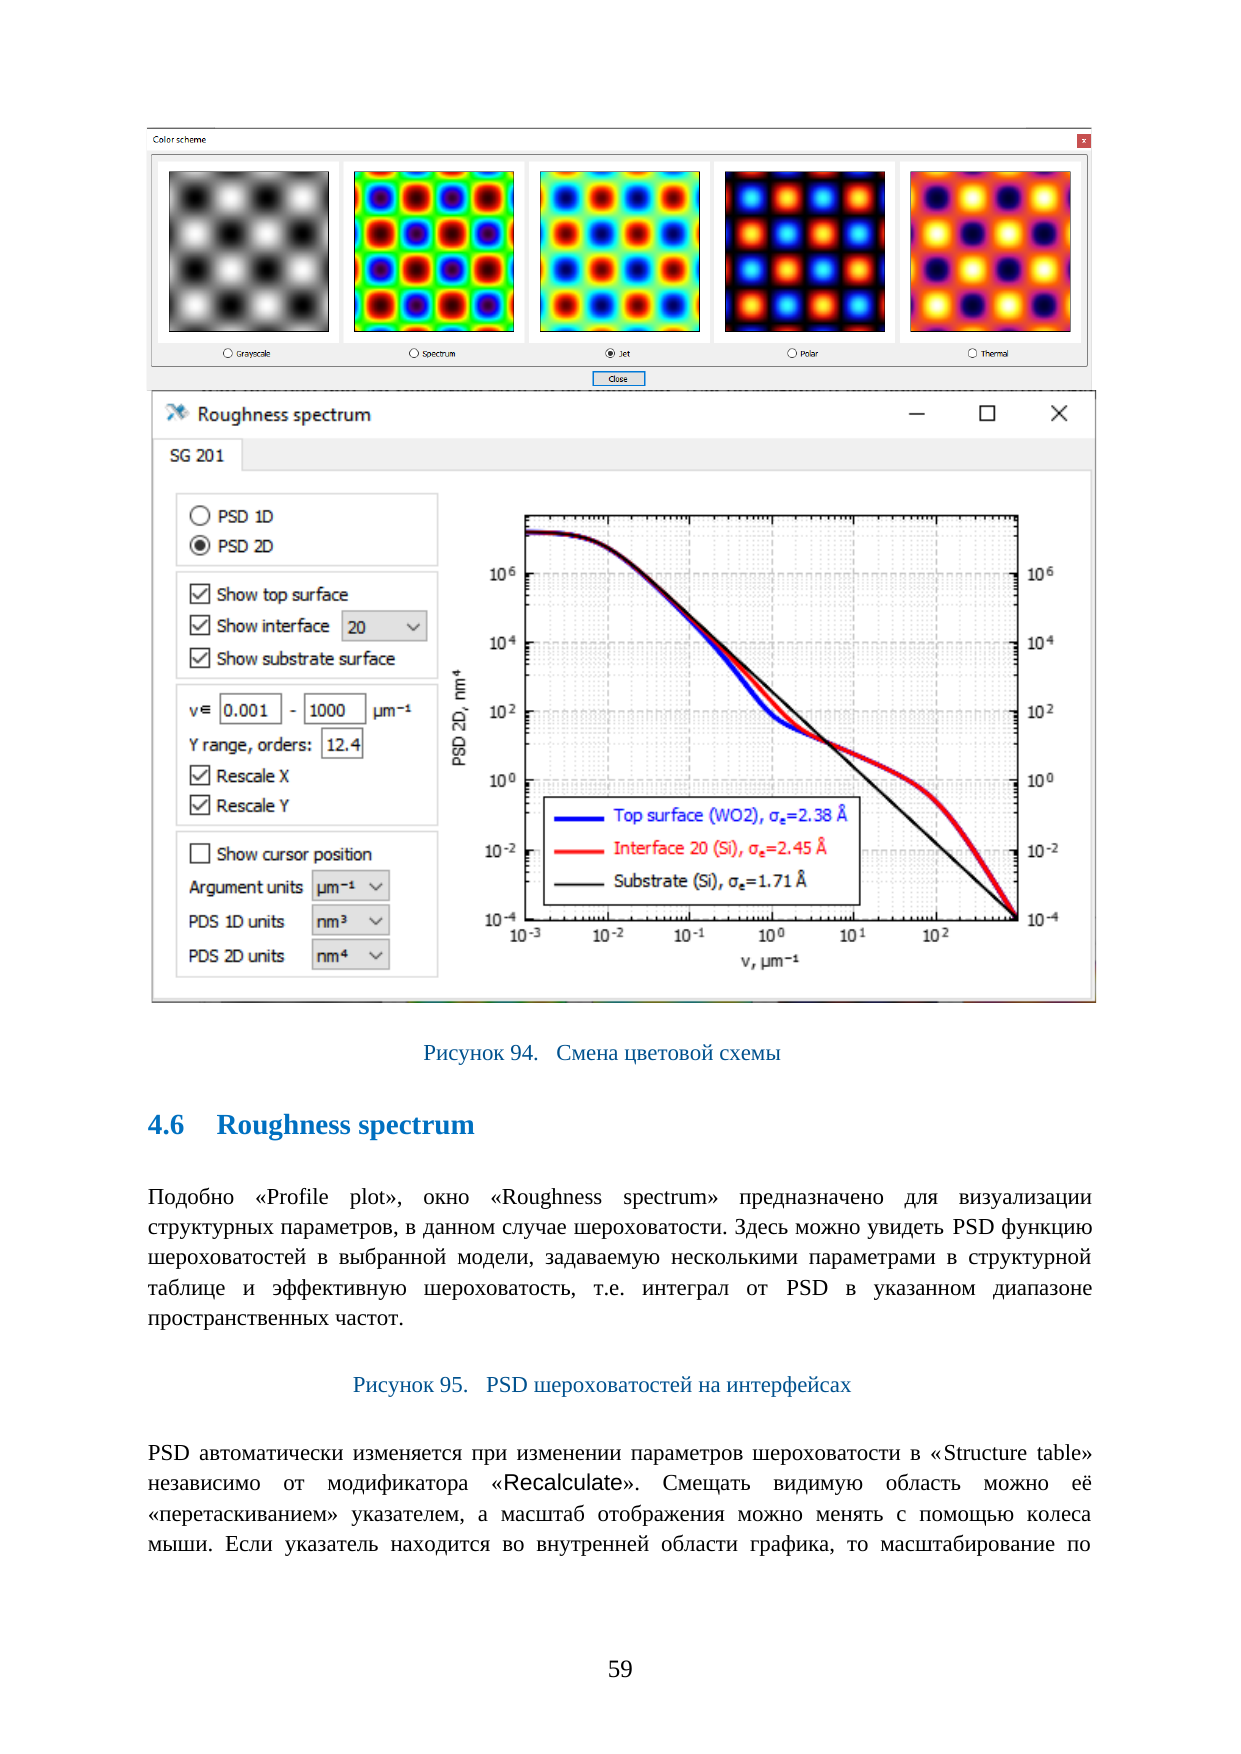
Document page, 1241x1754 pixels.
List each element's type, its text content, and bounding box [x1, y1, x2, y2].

subtitle Roughness spectrum [148, 1107, 1093, 1140]
list Смена цветовой схемы [178, 1003, 1093, 1066]
text Подобно «Profile plot», окно «Roughness spectrum» предназначено для визуализации структурных параметров, в данном случае шероховатости. Здесь можно увидеть PSD функцию шероховатостей в выбранной модели, задаваемую несколькими параметрами в структурной таблице и эффективную шероховатость, т.е. интеграл от PSD в указанном диапазоне пространственных частот. [148, 1183, 1093, 1330]
picture [146, 127, 1097, 1003]
list PSD шероховатостей на интерфейсах [178, 1371, 1093, 1398]
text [148, 1439, 1093, 1556]
